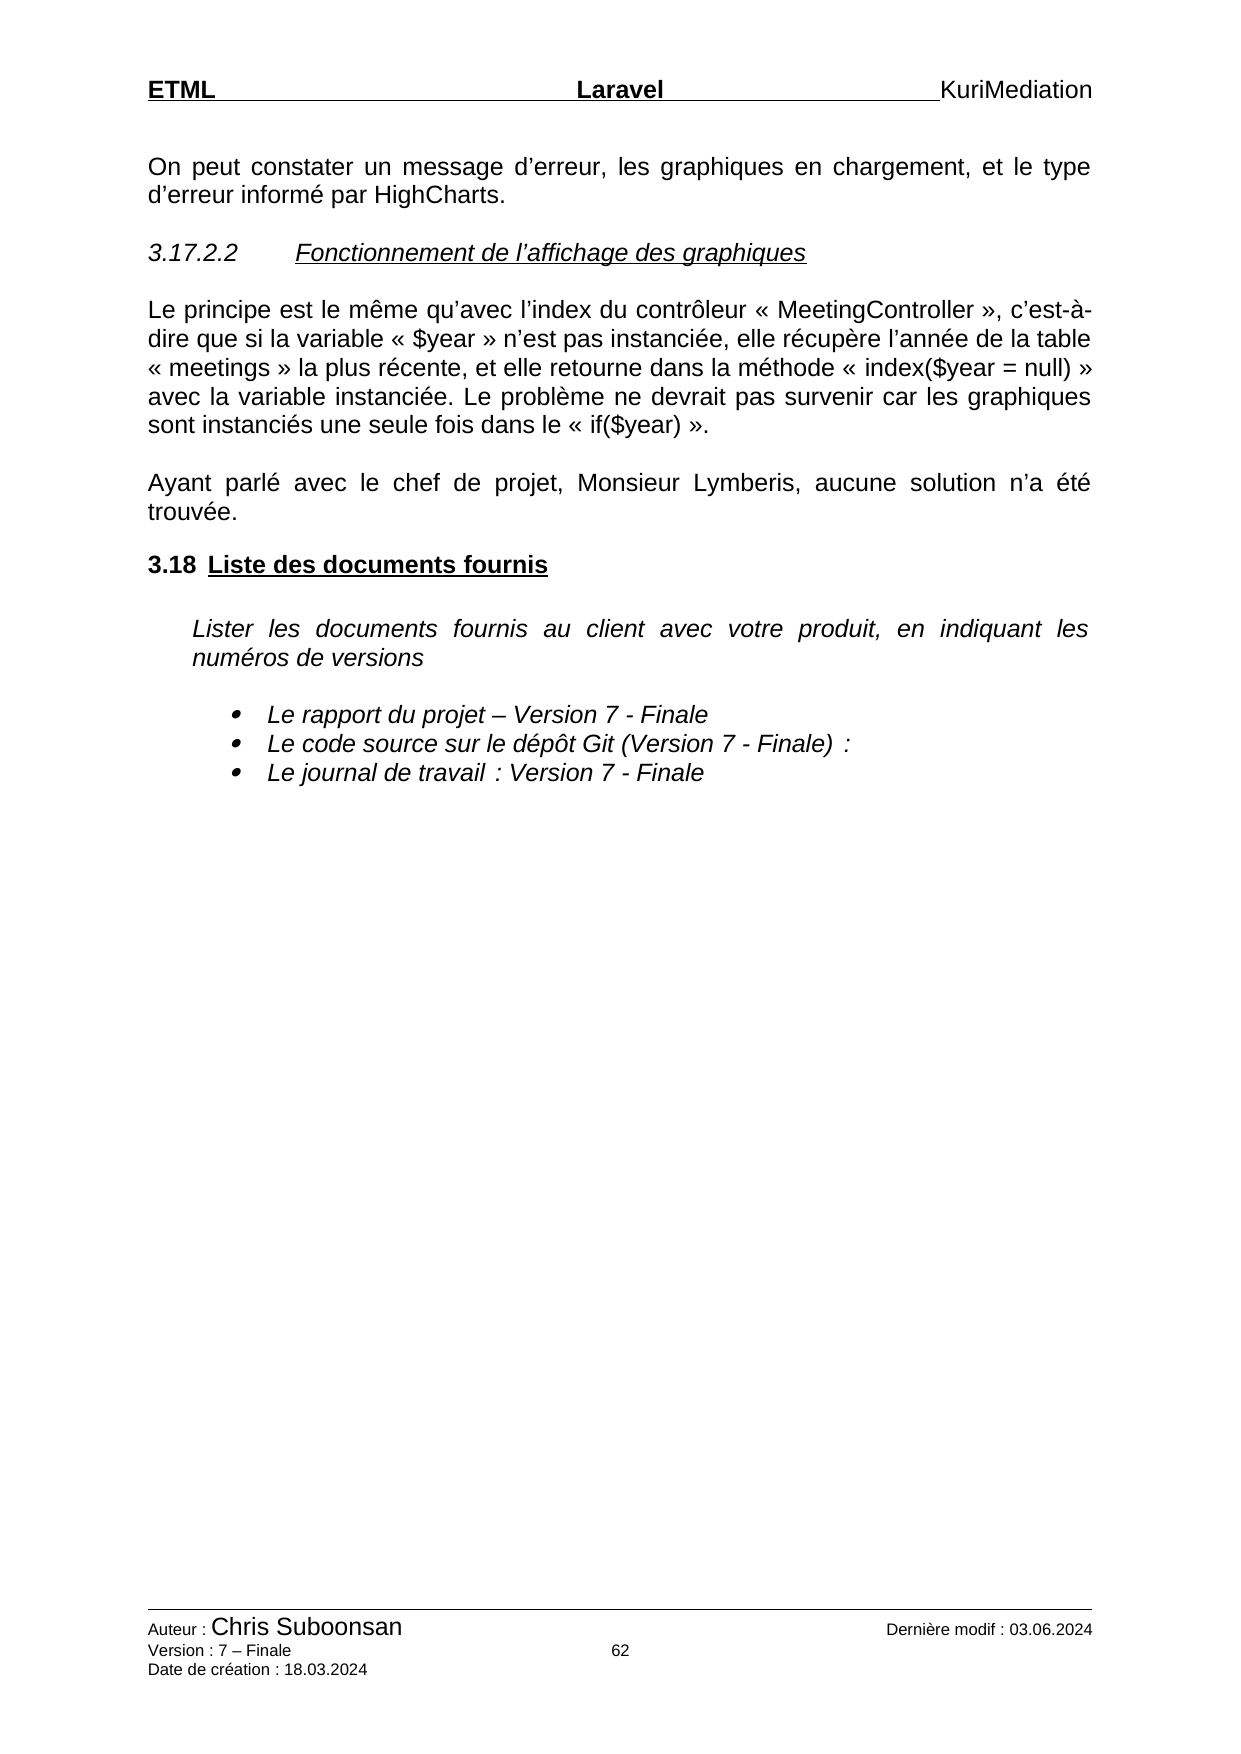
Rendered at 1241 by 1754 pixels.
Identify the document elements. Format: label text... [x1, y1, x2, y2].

text Lister les documents fournis au client avec votre produit, en indiquant les numéros de versions [192, 614, 1092, 672]
text Ayant parlé avec le chef de projet, Monsieur Lymberis, aucune solution n’a été trouvée. [148, 468, 1092, 525]
subtitle Liste des documents fournis [148, 550, 1092, 579]
list Le rapport du projet – Version 7 - Finale [229, 700, 1092, 729]
list Le code source sur le dépôt Git (Version 7 - Finale) : [229, 729, 1092, 758]
list Le journal de travail : Version 7 - Finale [229, 758, 1092, 787]
text On peut constater un message d’erreur, les graphiques en chargement, et le type d’erreur informé par HighCharts. [148, 152, 1092, 209]
text Le principe est le même qu’avec l’index du contrôleur « MeetingController », c’est-à-dire que si la variable « $year » n’est pas instanciée, elle récupère l’année de la table « meetings » la plus récente, et elle retourne dans la méthode « index($year = null) » avec la variable instanciée. Le problème ne devrait pas survenir car les graphiques sont instanciés une seule fois dans le « if($year) ». [148, 295, 1092, 439]
subtitle Fonctionnement de l’affichage des graphiques [148, 238, 1092, 267]
